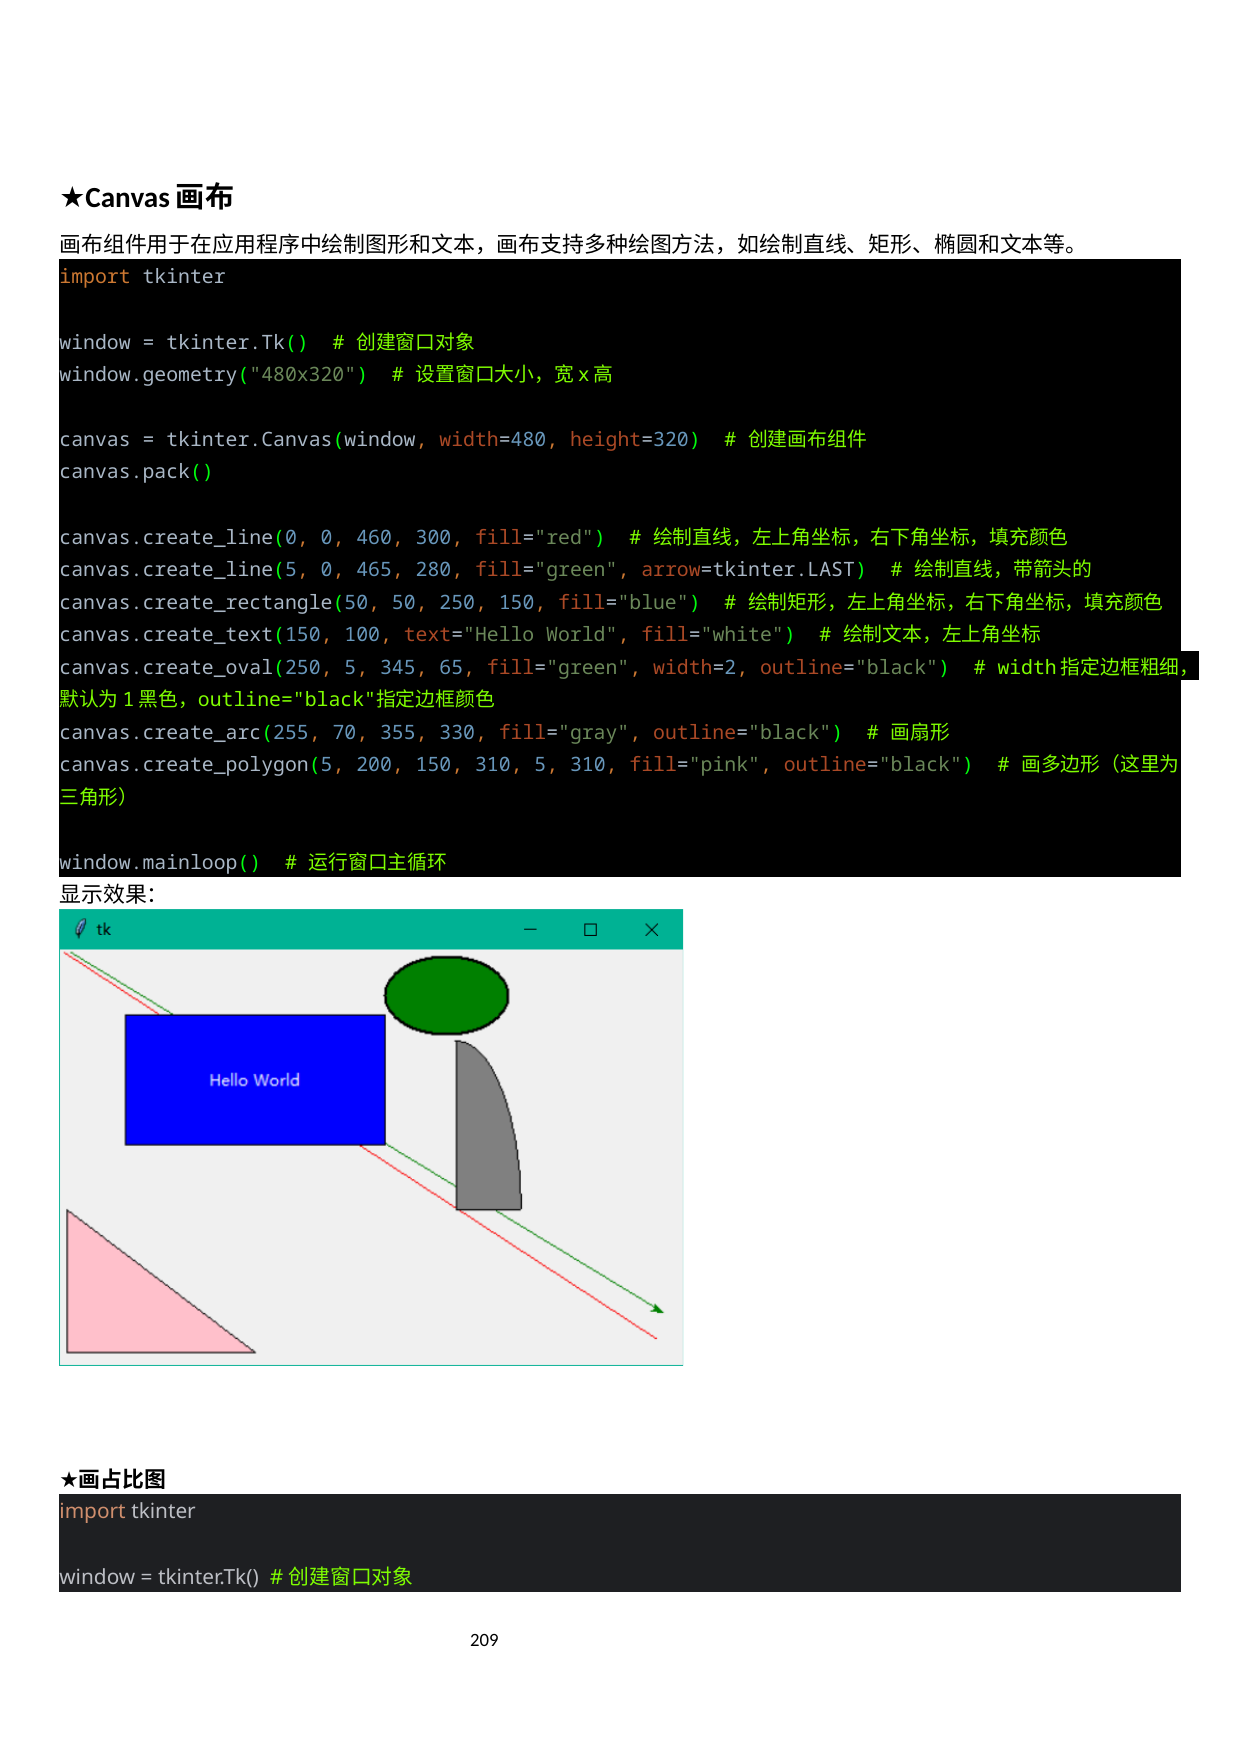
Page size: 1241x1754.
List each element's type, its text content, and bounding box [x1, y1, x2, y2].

text ★画占比图 [59, 1462, 1181, 1494]
text 显示效果： [59, 877, 1181, 909]
text 画布组件用于在应用程序中绘制图形和文本，画布支持多种绘图方法，如绘制直线、矩形、椭圆和文本等。 [59, 227, 1181, 259]
text import tkinter window = tkinter.Tk() # 创建窗口对象 window.geometry("480x320") # 设置窗口大小，宽x高 canvas = tkinter.Canvas(window, width=480, height=320) # 创建画布组件 canvas.pack() canvas.create_line(0, 0, 460, 300, fill="red") # 绘制直线，左上角坐标，右下角坐标，填充颜色 canvas.create_line(5, 0, 465, 280, fill="green", arrow=tkinter.LAST) # 绘制直线，带箭头的 canvas.create_rectangle(50, 50, 250, 150, fill="blue") # 绘制矩形，左上角坐标，右下角坐标，填充颜色 canvas.create_text(150, 100, text="Hello World", fill="white") # 绘制文本，左上角坐标 canvas.create_oval(250, 5, 345, 65, fill="green", width=2, outline="black") # width指定边框粗细，默认为1黑色，outline="black"指定边框颜色 canvas.create_arc(255, 70, 355, 330, fill="gray", outline="black") # 画扇形 canvas.create_polygon(5, 200, 150, 310, 5, 310, fill="pink", outline="black") # 画多边形（这里为三角形） window.mainloop() # 运行窗口主循环 [59, 259, 1181, 669]
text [59, 1494, 1181, 1592]
text ★Canvas画布 [59, 162, 1181, 227]
picture [59, 909, 684, 1366]
text import tkinter window = tkinter.Tk() # 创建窗口对象 window.geometry("480x320") # 设置窗口大小，宽x高 canvas = tkinter.Canvas(window, width=480, height=320) # 创建画布组件 canvas.pack() canvas.create_line(0, 0, 460, 300, fill="red") # 绘制直线，左上角坐标，右下角坐标，填充颜色 canvas.create_line(5, 0, 465, 280, fill="green", arrow=tkinter.LAST) # 绘制直线，带箭头的 canvas.create_rectangle(50, 50, 250, 150, fill="blue") # 绘制矩形，左上角坐标，右下角坐标，填充颜色 canvas.create_text(150, 100, text="Hello World", fill="white") # 绘制文本，左上角坐标 canvas.create_oval(250, 5, 345, 65, fill="green", width=2, outline="black") # width指定边框粗细，默认为1黑色，outline="black"指定边框颜色 canvas.create_arc(255, 70, 355, 330, fill="gray", outline="black") # 画扇形 canvas.create_polygon(5, 200, 150, 310, 5, 310, fill="pink", outline="black") # 画多边形（这里为三角形） window.mainloop() # 运行窗口主循环 [59, 670, 1181, 877]
